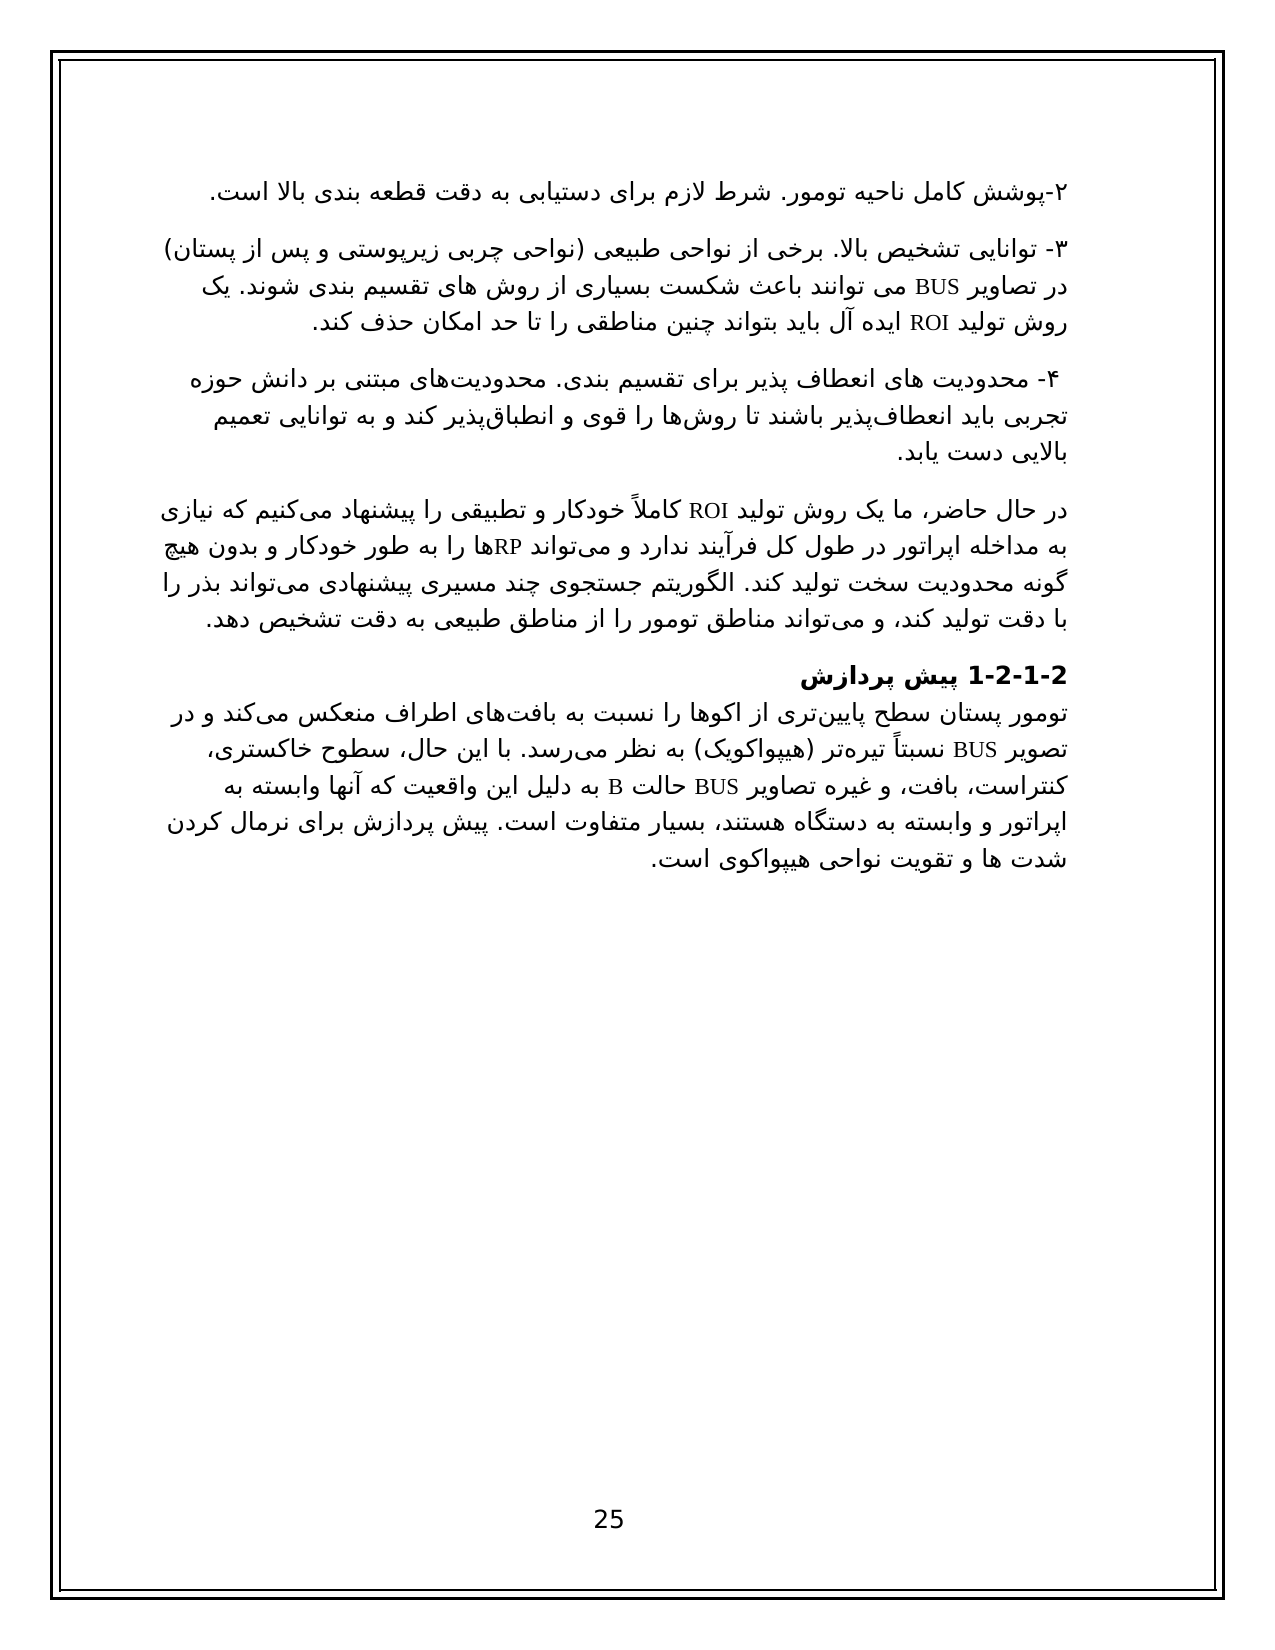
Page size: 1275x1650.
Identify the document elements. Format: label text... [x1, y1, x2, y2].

text ۴- محدودیت های انعطاف پذیر برای تقسیم بندی. محدودیت‌های مبتنی بر دانش حوزه تجربی باید انعطاف‌پذیر باشند تا روش‌ها را قوی و انطباق‌پذیر کند و به توانایی تعمیم بالایی دست یابد. [150, 365, 1068, 467]
text تومور پستان سطح پایین‌تری از اکوها را نسبت به بافت‌های اطراف منعکس می‌کند و در تصویر BUS نسبتاً تیره‌تر (هیپواکویک) به نظر می‌رسد. با این حال، سطوح خاکستری، کنتراست، بافت، و غیره تصاویر BUS حالت B به دلیل این واقعیت که آنها وابسته به اپراتور و وابسته به دستگاه هستند، بسیار متفاوت است. پیش پردازش برای نرمال کردن شدت ها و تقویت نواحی هیپواکوی است. [150, 698, 1068, 873]
subtitle 1-2-1-2 پیش پردازش [150, 662, 1068, 691]
text ۳- توانایی تشخیص بالا. برخی از نواحی طبیعی (نواحی چربی زیرپوستی و پس از پستان) در تصاویر BUS می توانند باعث شکست بسیاری از روش های تقسیم بندی شوند. یک روش تولید ROI ایده آل باید بتواند چنین مناطقی را تا حد امکان حذف کند. [150, 234, 1068, 337]
text در حال حاضر، ما یک روش تولید ROI کاملاً خودکار و تطبیقی ​​را پیشنهاد می‌کنیم که نیازی به مداخله اپراتور در طول کل فرآیند ندارد و می‌تواند RP‌ها را به طور خودکار و بدون هیچ گونه محدودیت سخت تولید کند. الگوریتم جستجوی چند مسیری پیشنهادی می‌تواند بذر را با دقت تولید کند، و می‌تواند مناطق تومور را از مناطق طبیعی به دقت تشخیص دهد. [150, 495, 1068, 633]
text ۲-پوشش کامل ناحیه تومور. شرط لازم برای دستیابی به دقت قطعه بندی بالا است. [150, 177, 1068, 206]
